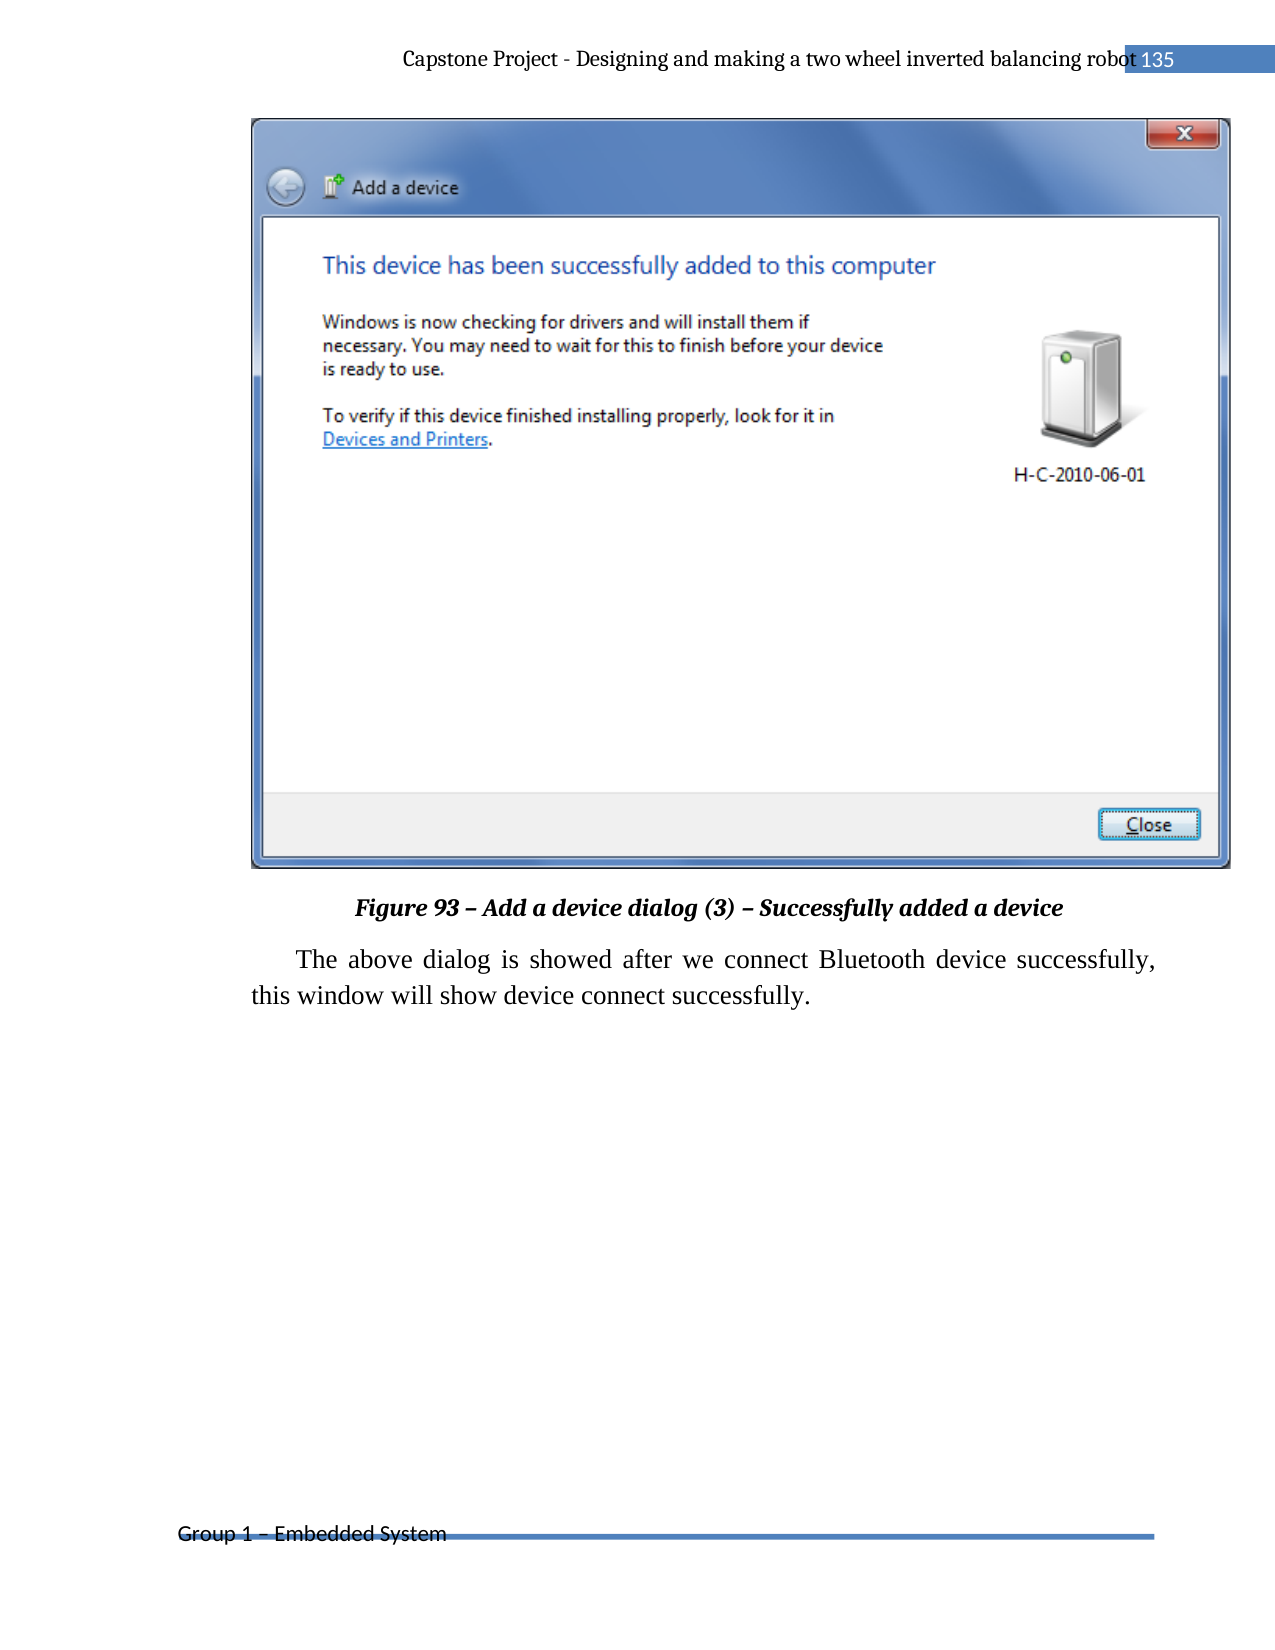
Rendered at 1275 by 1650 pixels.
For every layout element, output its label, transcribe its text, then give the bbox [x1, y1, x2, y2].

picture [251, 118, 1231, 869]
text The above dialog is showed after we connect Bluetooth device successfully, this window will show device connect successfully. [251, 943, 1157, 1010]
text Figure 93 – Add a device dialog (3) – Successfully added a device [262, 893, 1157, 922]
